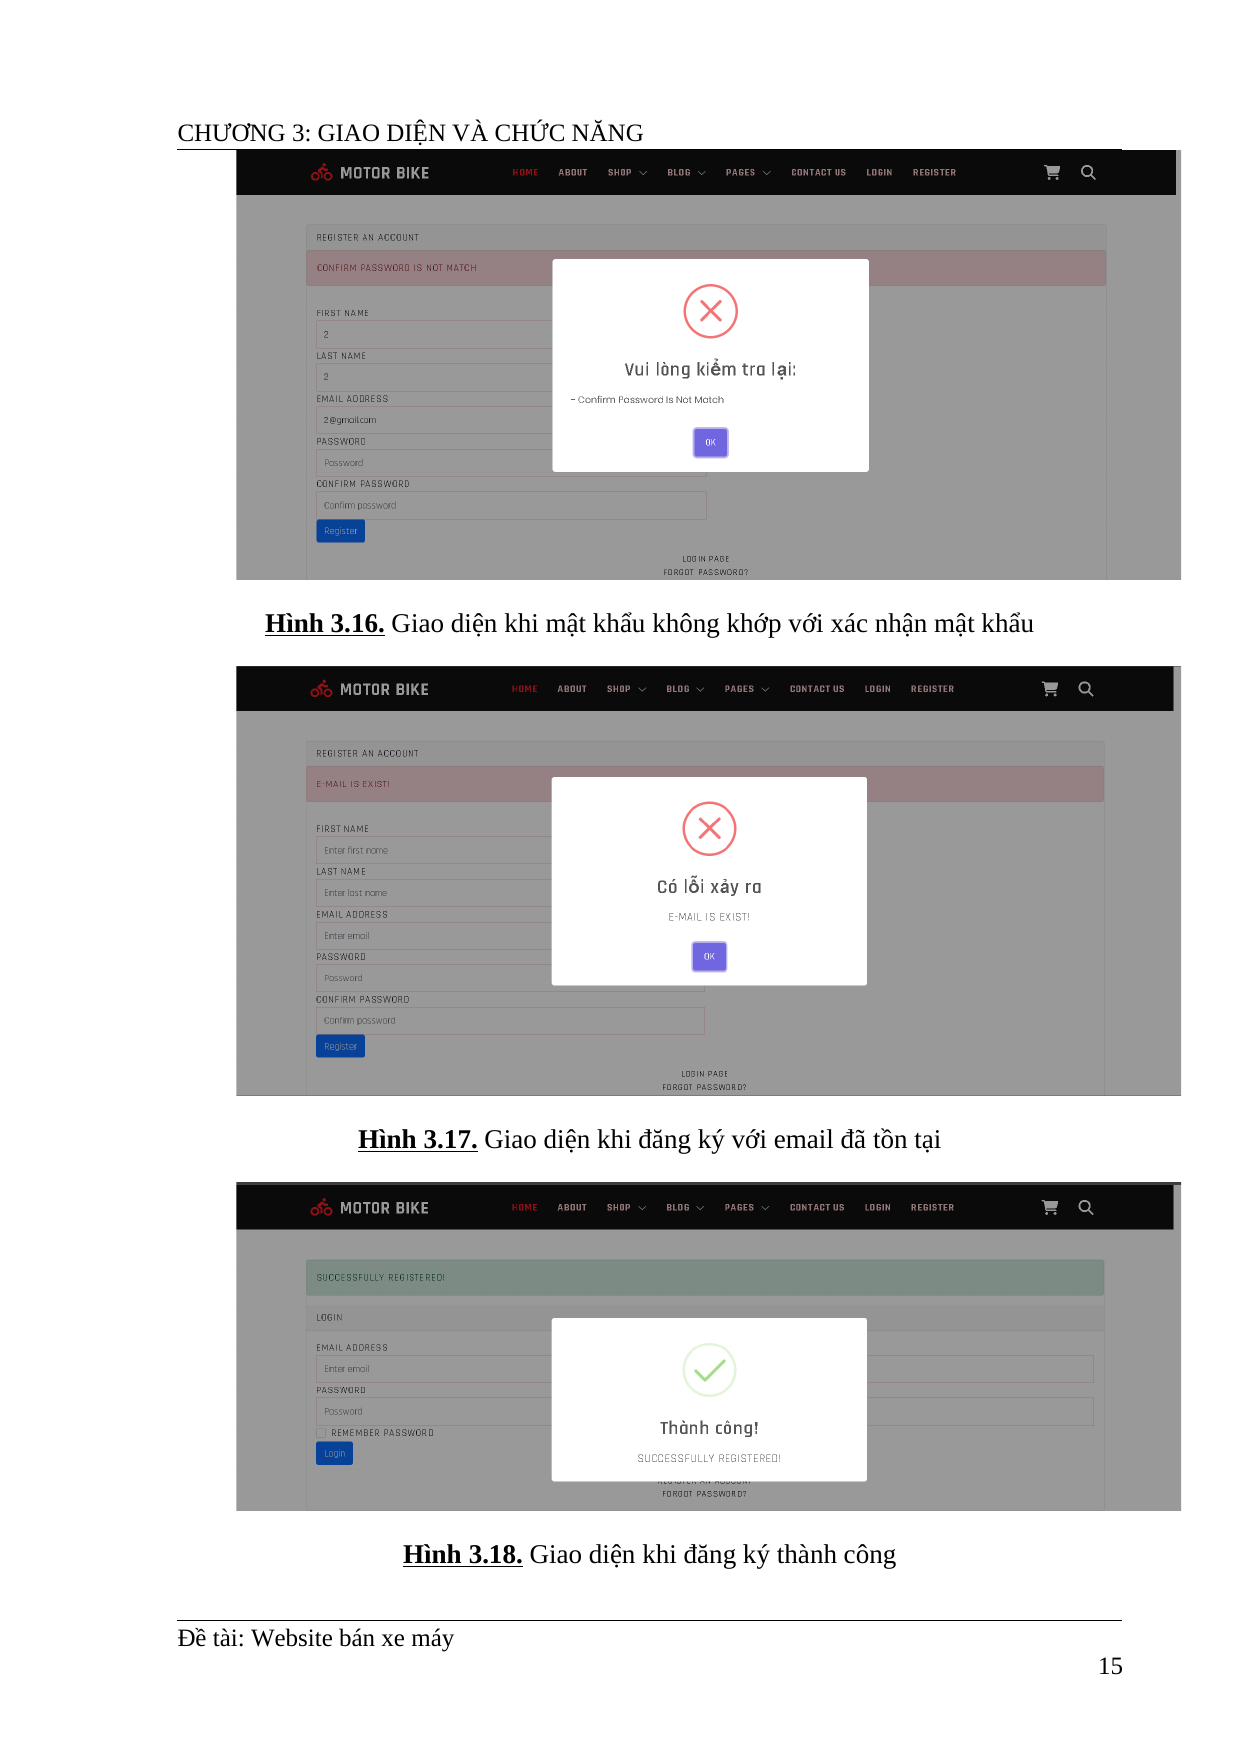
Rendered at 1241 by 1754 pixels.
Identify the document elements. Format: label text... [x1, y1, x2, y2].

picture [236, 666, 1182, 1096]
picture [236, 1182, 1182, 1511]
picture [236, 150, 1182, 580]
